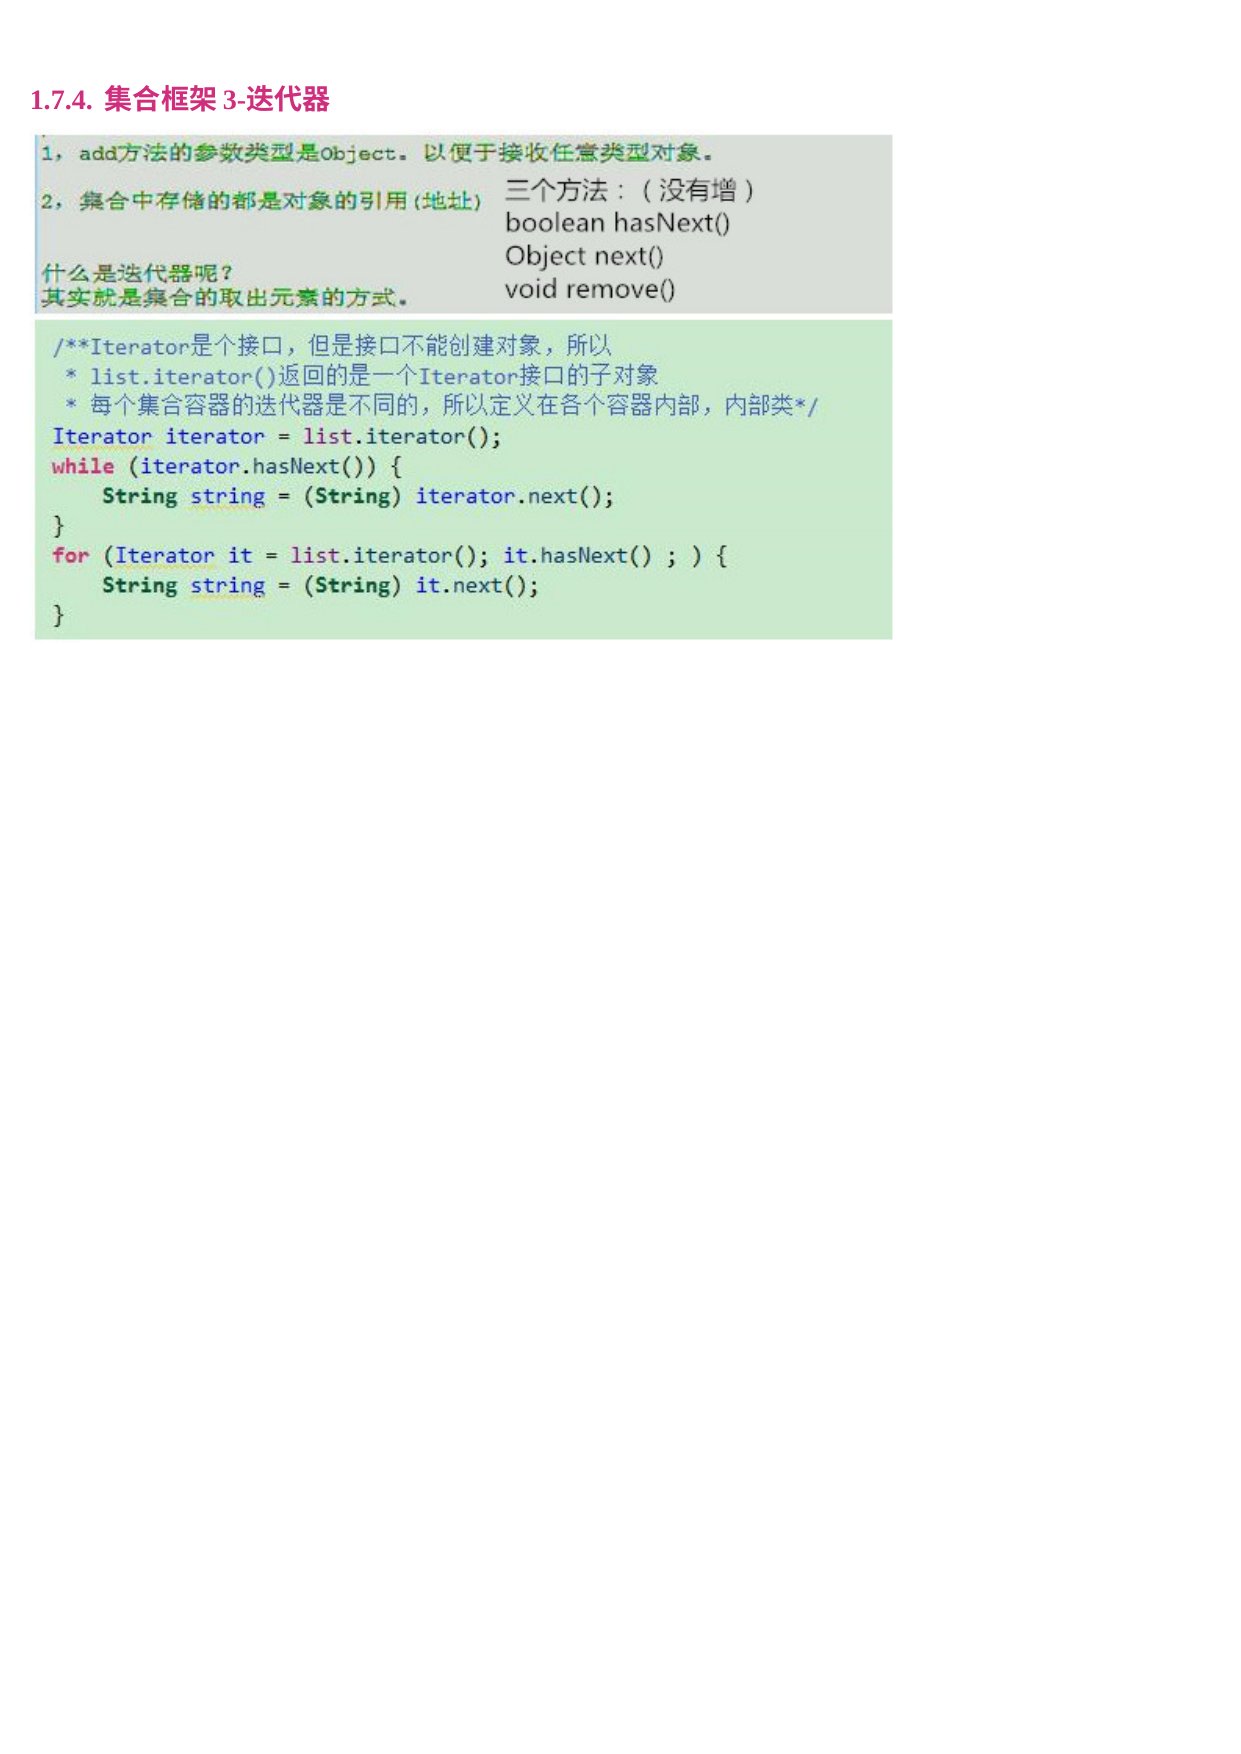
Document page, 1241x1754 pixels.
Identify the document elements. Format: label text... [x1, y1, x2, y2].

subtitle 集合框架3-迭代器 [29, 64, 1211, 129]
picture [29, 129, 899, 646]
